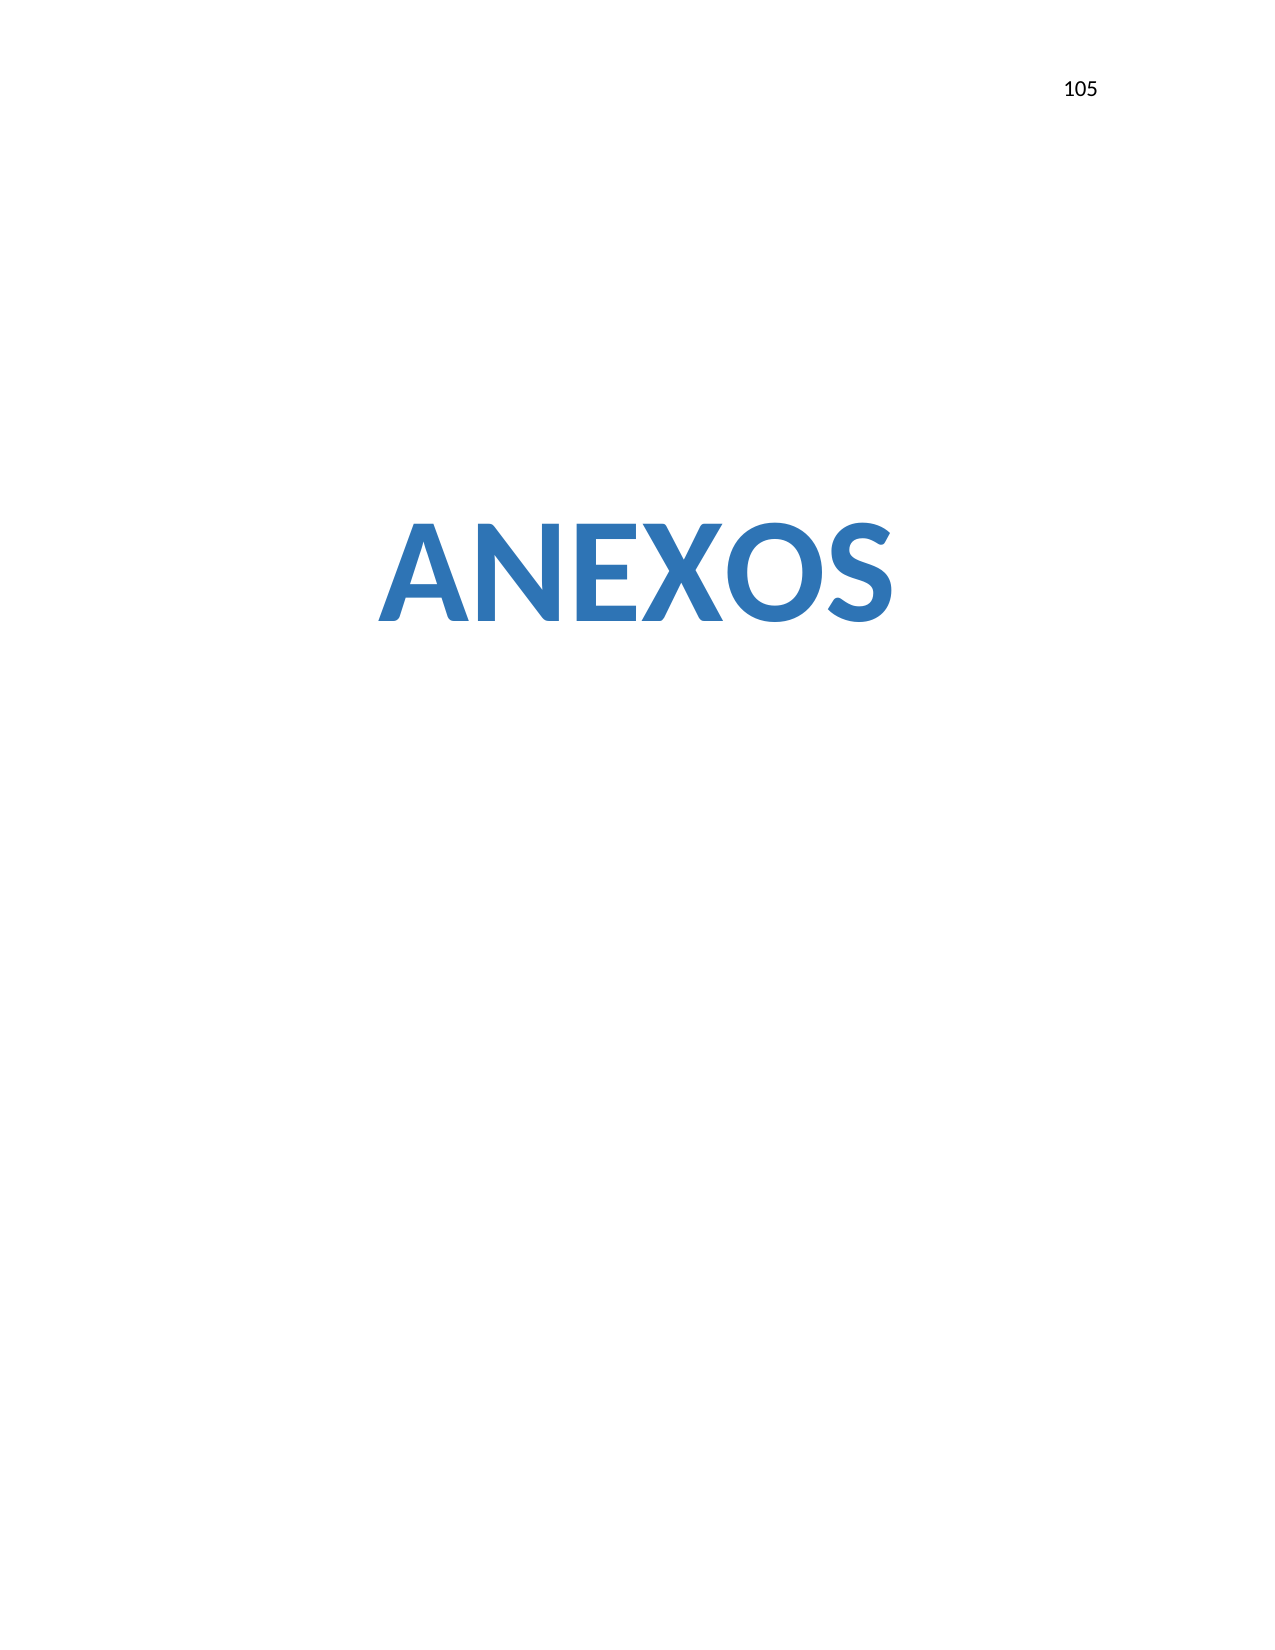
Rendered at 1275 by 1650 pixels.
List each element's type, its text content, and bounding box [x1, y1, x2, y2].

subtitle ANEXOS [177, 476, 1098, 659]
